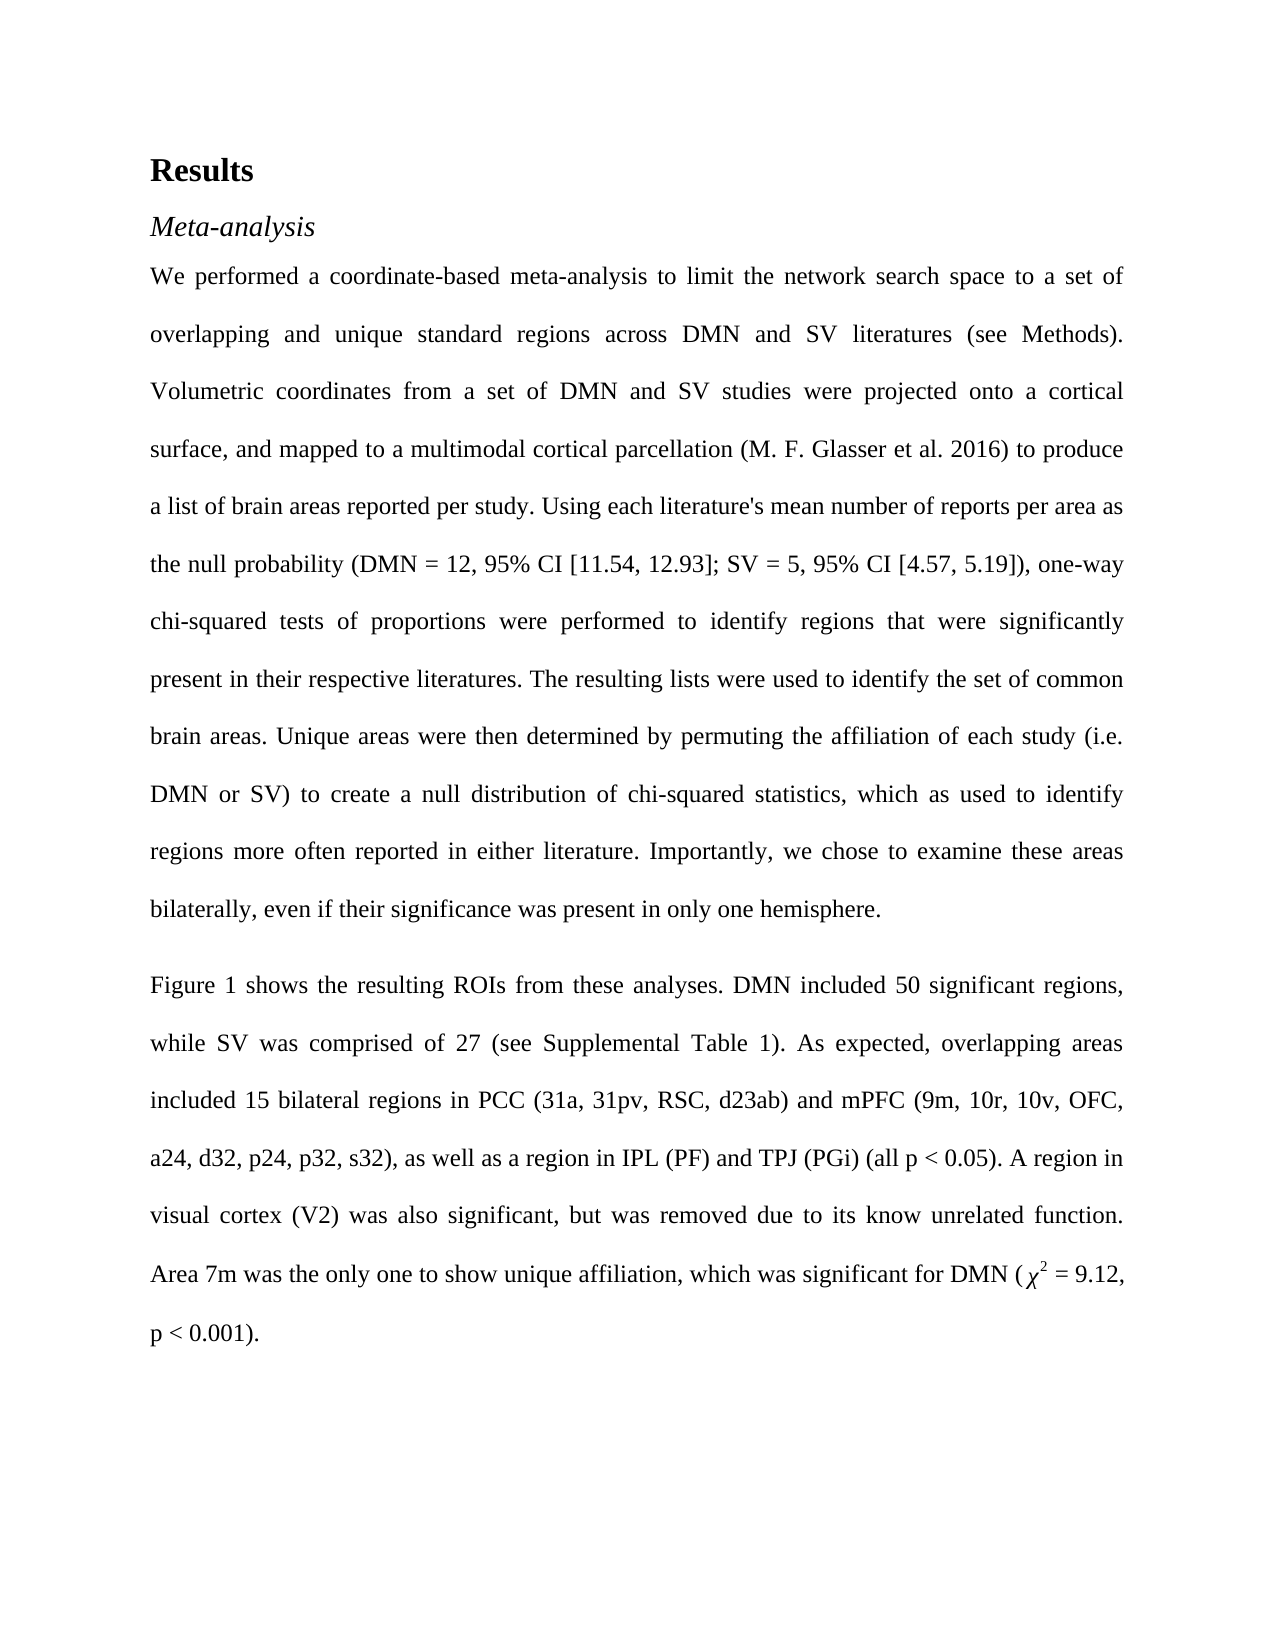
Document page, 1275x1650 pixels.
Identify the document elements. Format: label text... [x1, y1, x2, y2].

text We performed a coordinate-based meta-analysis to limit the network search space to a set of overlapping and unique standard regions across DMN and SV literatures (see Methods). Volumetric coordinates from a set of DMN and SV studies were projected onto a cortical surface, and mapped to a multimodal cortical parcellation (M. F. Glasser et al. 2016) to produce a list of brain areas reported per study. Using each literature's mean number of reports per area as the null probability (DMN = 12, 95% CI [11.54, 12.93]; SV = 5, 95% CI [4.57, 5.19]), one-way chi-squared tests of proportions were performed to identify regions that were significantly present in their respective literatures. The resulting lists were used to identify the set of common brain areas. Unique areas were then determined by permuting the affiliation of each study (i.e. DMN or SV) to create a null distribution of chi-squared statistics, which as used to identify regions more often reported in either literature. Importantly, we chose to examine these areas bilaterally, even if their significance was present in only one hemisphere. [150, 261, 1125, 923]
subtitle Results [150, 150, 1125, 188]
subtitle Meta-analysis [150, 209, 1125, 243]
text Figure 1 shows the resulting ROIs from these analyses. DMN included 50 significant regions, while SV was comprised of 27 (see Supplemental Table 1). As expected, overlapping areas included 15 bilateral regions in PCC (31a, 31pv, RSC, d23ab) and mPFC (9m, 10r, 10v, OFC, a24, d32, p24, p32, s32), as well as a region in IPL (PF) and TPJ (PGi) (all p < 0.05). A region in visual cortex (V2) was also significant, but was removed due to its know unrelated function. Area 7m was the only one to show unique affiliation, which was significant for DMN ( = 9.12, p < 0.001). [150, 970, 1125, 1346]
